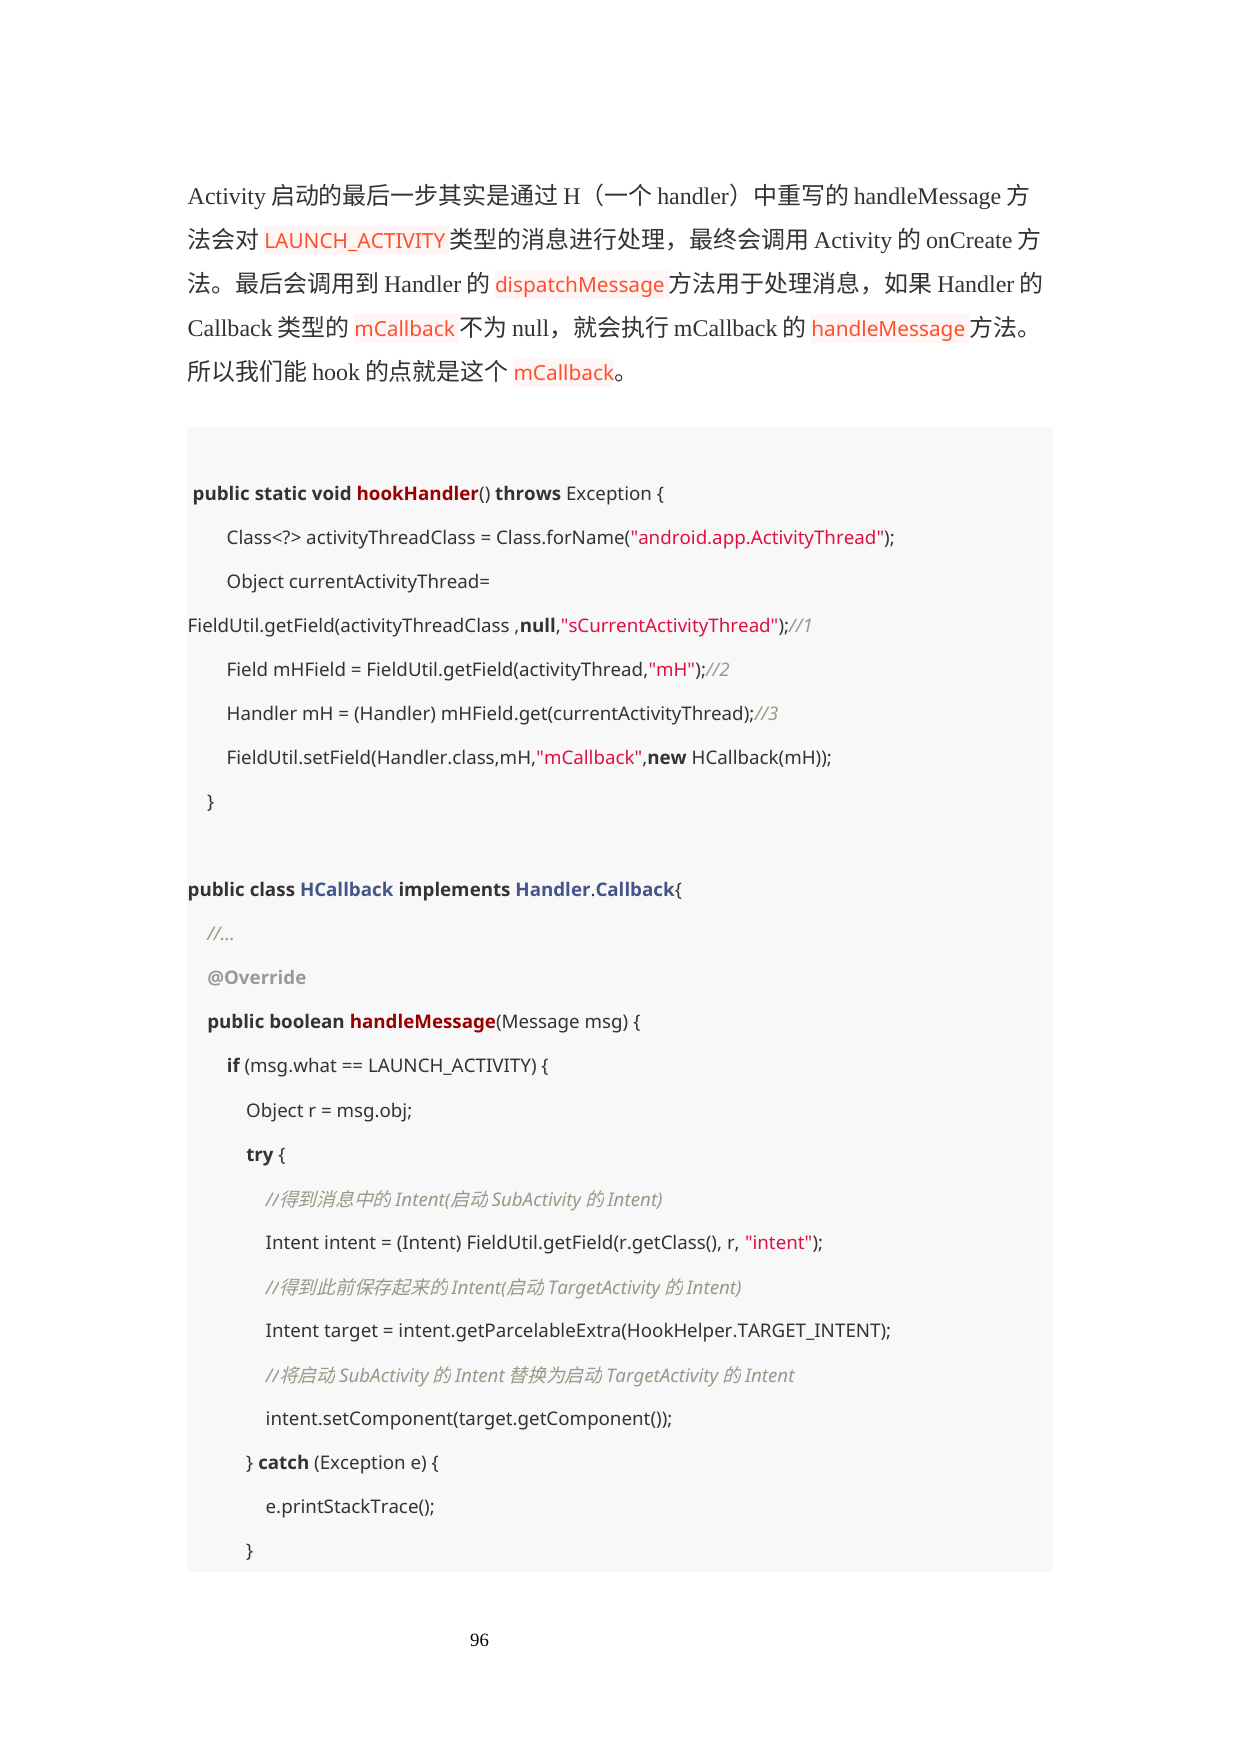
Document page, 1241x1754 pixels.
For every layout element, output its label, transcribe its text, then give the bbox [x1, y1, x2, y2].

text Field mHField = FieldUtil.getField(activityThread,"mH");//2 [187, 647, 1053, 691]
text public boolean handleMessage(Message msg) { [187, 999, 1053, 1043]
text if (msg.what == LAUNCH_ACTIVITY) { [187, 1043, 1053, 1088]
text Intent target = intent.getParcelableExtra(HookHelper.TARGET_INTENT); [187, 1308, 1053, 1352]
text //得到此前保存起来的Intent(启动TargetActivity的Intent) [187, 1264, 1053, 1308]
text intent.setComponent(target.getComponent()); [187, 1396, 1053, 1440]
text Object r = msg.obj; [187, 1088, 1053, 1132]
text //得到消息中的Intent(启动SubActivity的Intent) [187, 1176, 1053, 1220]
text Intent intent = (Intent) FieldUtil.getField(r.getClass(), r, "intent"); [187, 1220, 1053, 1264]
text public class HCallback implements Handler.Callback{ [187, 867, 1053, 911]
text } [187, 779, 1053, 823]
text //... [187, 911, 1053, 955]
text //将启动SubActivity的Intent替换为启动TargetActivity的Intent [187, 1352, 1053, 1396]
text public static void hookHandler() throws Exception { [187, 471, 1053, 515]
text e.printStackTrace(); [187, 1484, 1053, 1528]
text } [187, 1528, 1053, 1572]
text FieldUtil.setField(Handler.class,mH,"mCallback",new HCallback(mH)); [187, 735, 1053, 779]
text try { [187, 1132, 1053, 1176]
text Class<?> activityThreadClass = Class.forName("android.app.ActivityThread"); [187, 515, 1053, 559]
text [187, 172, 1053, 392]
text @Override [187, 955, 1053, 999]
text Handler mH = (Handler) mHField.get(currentActivityThread);//3 [187, 691, 1053, 735]
text Object currentActivityThread= FieldUtil.getField(activityThreadClass ,null,"sCurrentActivityThread");//1 [187, 559, 1053, 647]
text } catch (Exception e) { [187, 1440, 1053, 1484]
